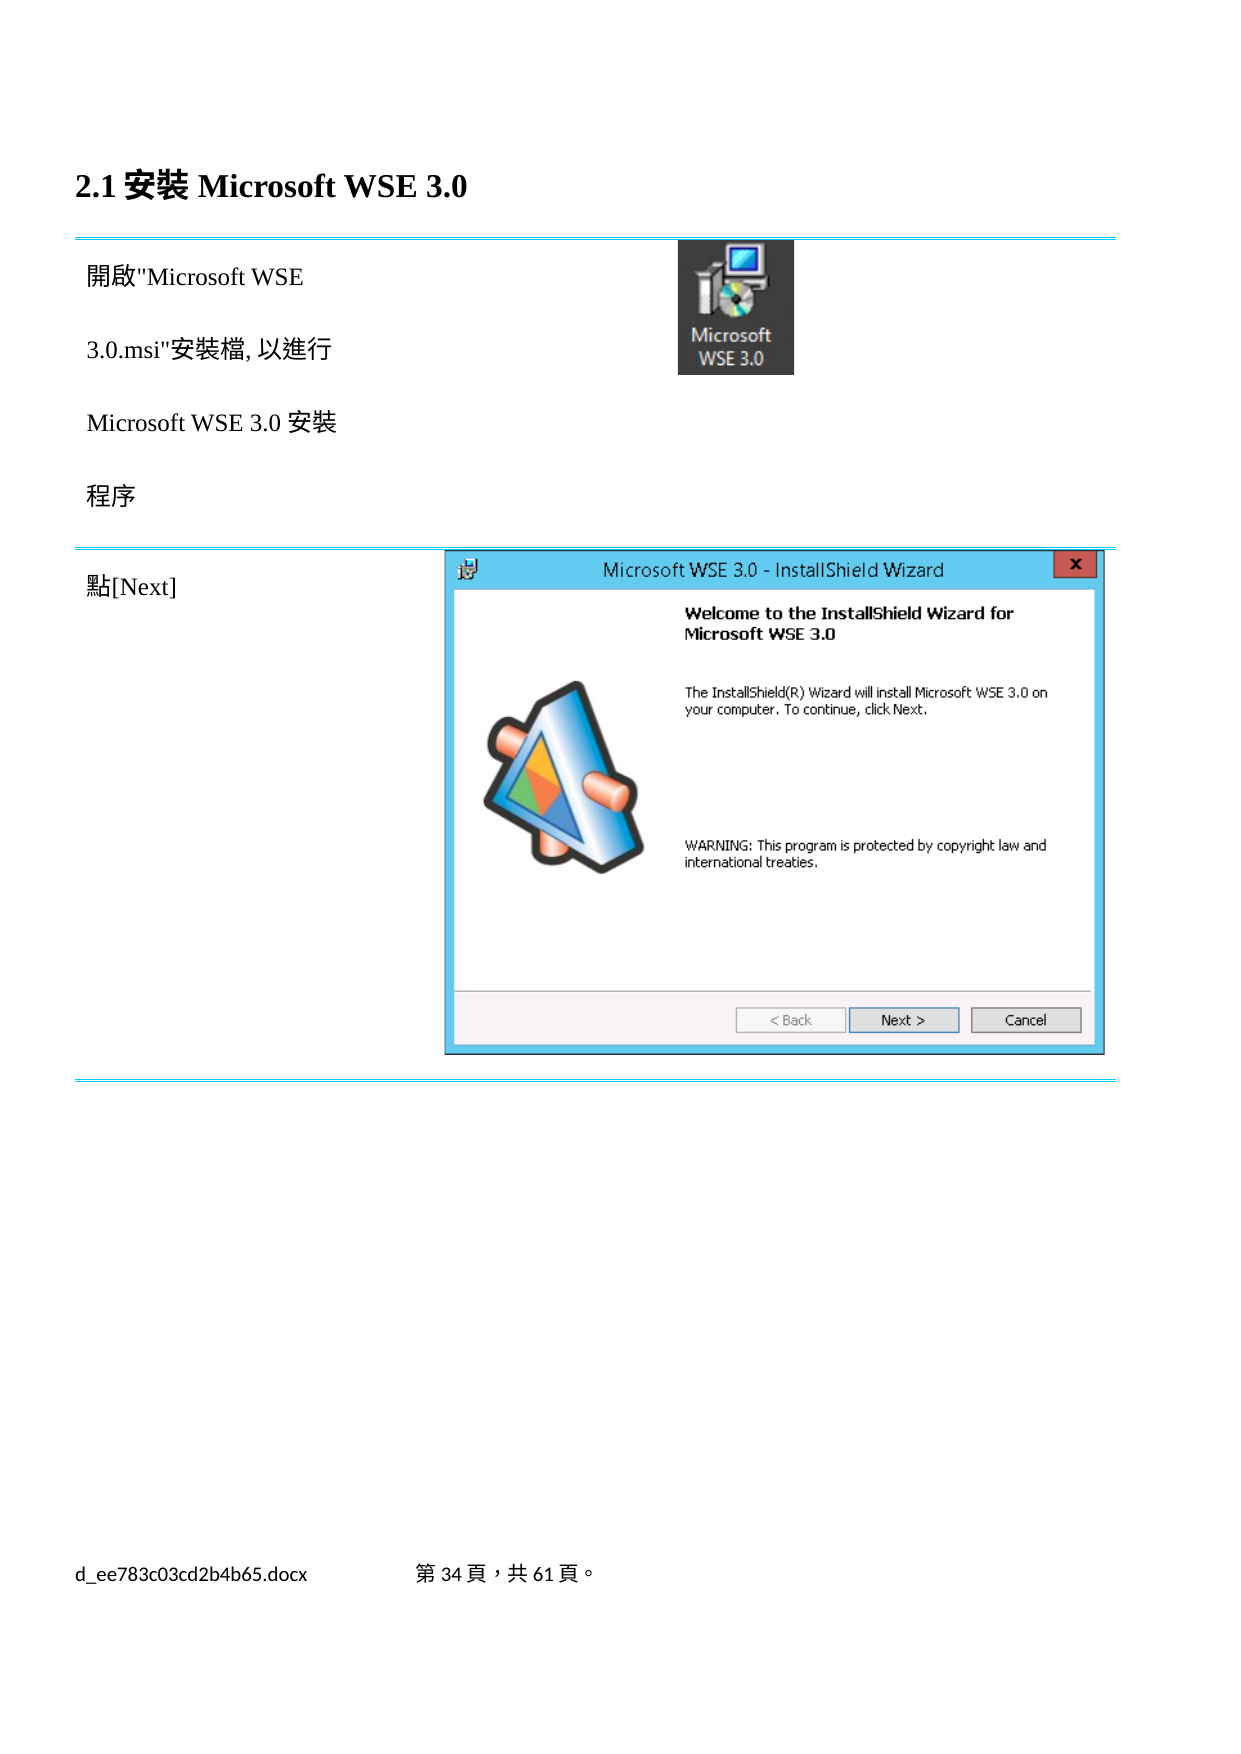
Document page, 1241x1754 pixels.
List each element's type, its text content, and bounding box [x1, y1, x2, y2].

table_cell [356, 550, 1116, 1079]
picture [677, 241, 795, 375]
table_header [356, 240, 1116, 547]
table_cell 點[Next] [75, 550, 356, 1079]
picture [444, 551, 1105, 1055]
table_header 開啟"Microsoft WSE 3.0.msi"安裝檔, 以進行 Microsoft WSE 3.0 安裝程序 [75, 240, 356, 547]
text 2.1安裝 Microsoft WSE 3.0 [75, 149, 1165, 217]
